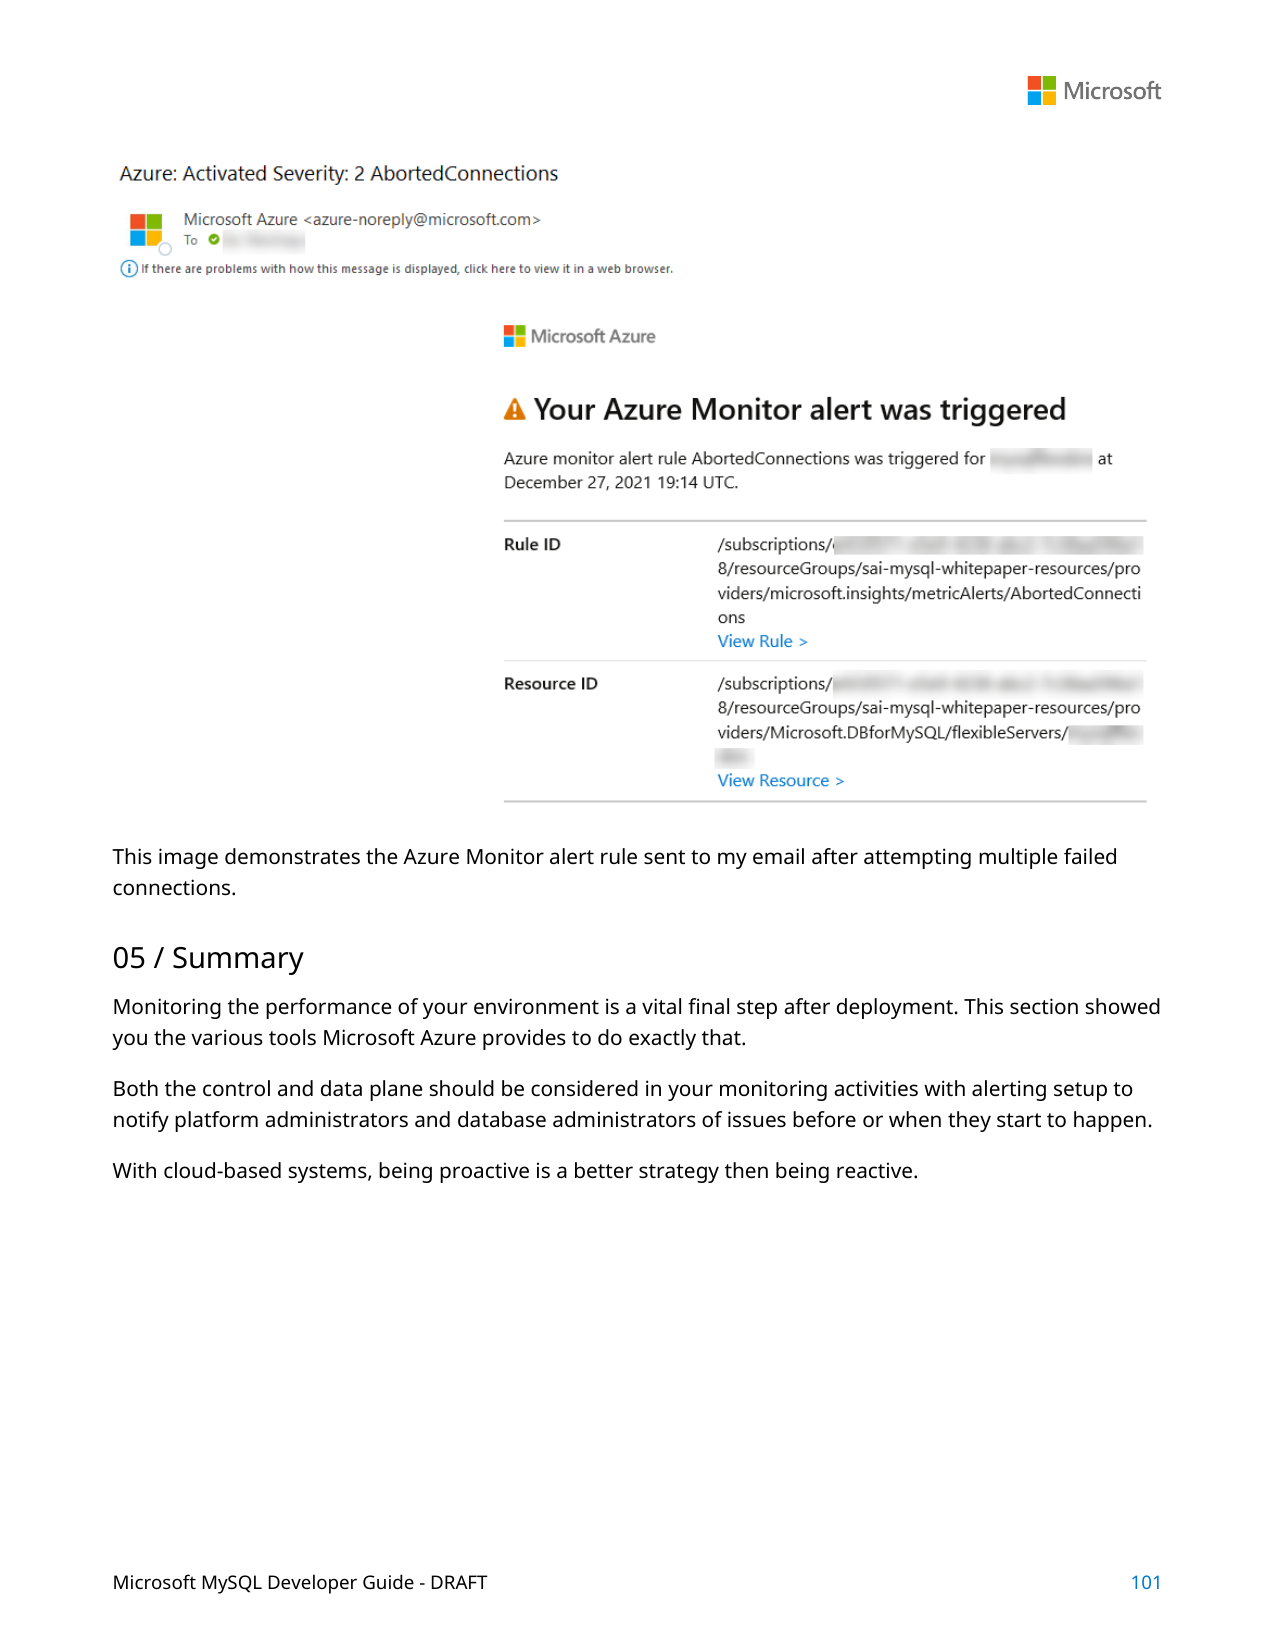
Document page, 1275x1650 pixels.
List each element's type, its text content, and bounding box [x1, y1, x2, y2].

text With cloud-based systems, being proactive is a better strategy then being reactive. [112, 1156, 1162, 1185]
picture [112, 150, 1163, 820]
text Both the control and data plane should be considered in your monitoring activities with alerting setup to notify platform administrators and database administrators of issues before or when they start to happen. [112, 1074, 1162, 1133]
text This image demonstrates the Azure Monitor alert rule sent to my email after attempting multiple failed connections. [112, 842, 1162, 901]
picture [1026, 75, 1163, 107]
text Monitoring the performance of your environment is a vital final step after deployment. This section showed you the various tools Microsoft Azure provides to do exactly that. [112, 992, 1162, 1051]
subtitle 05 / Summary [112, 937, 1162, 977]
